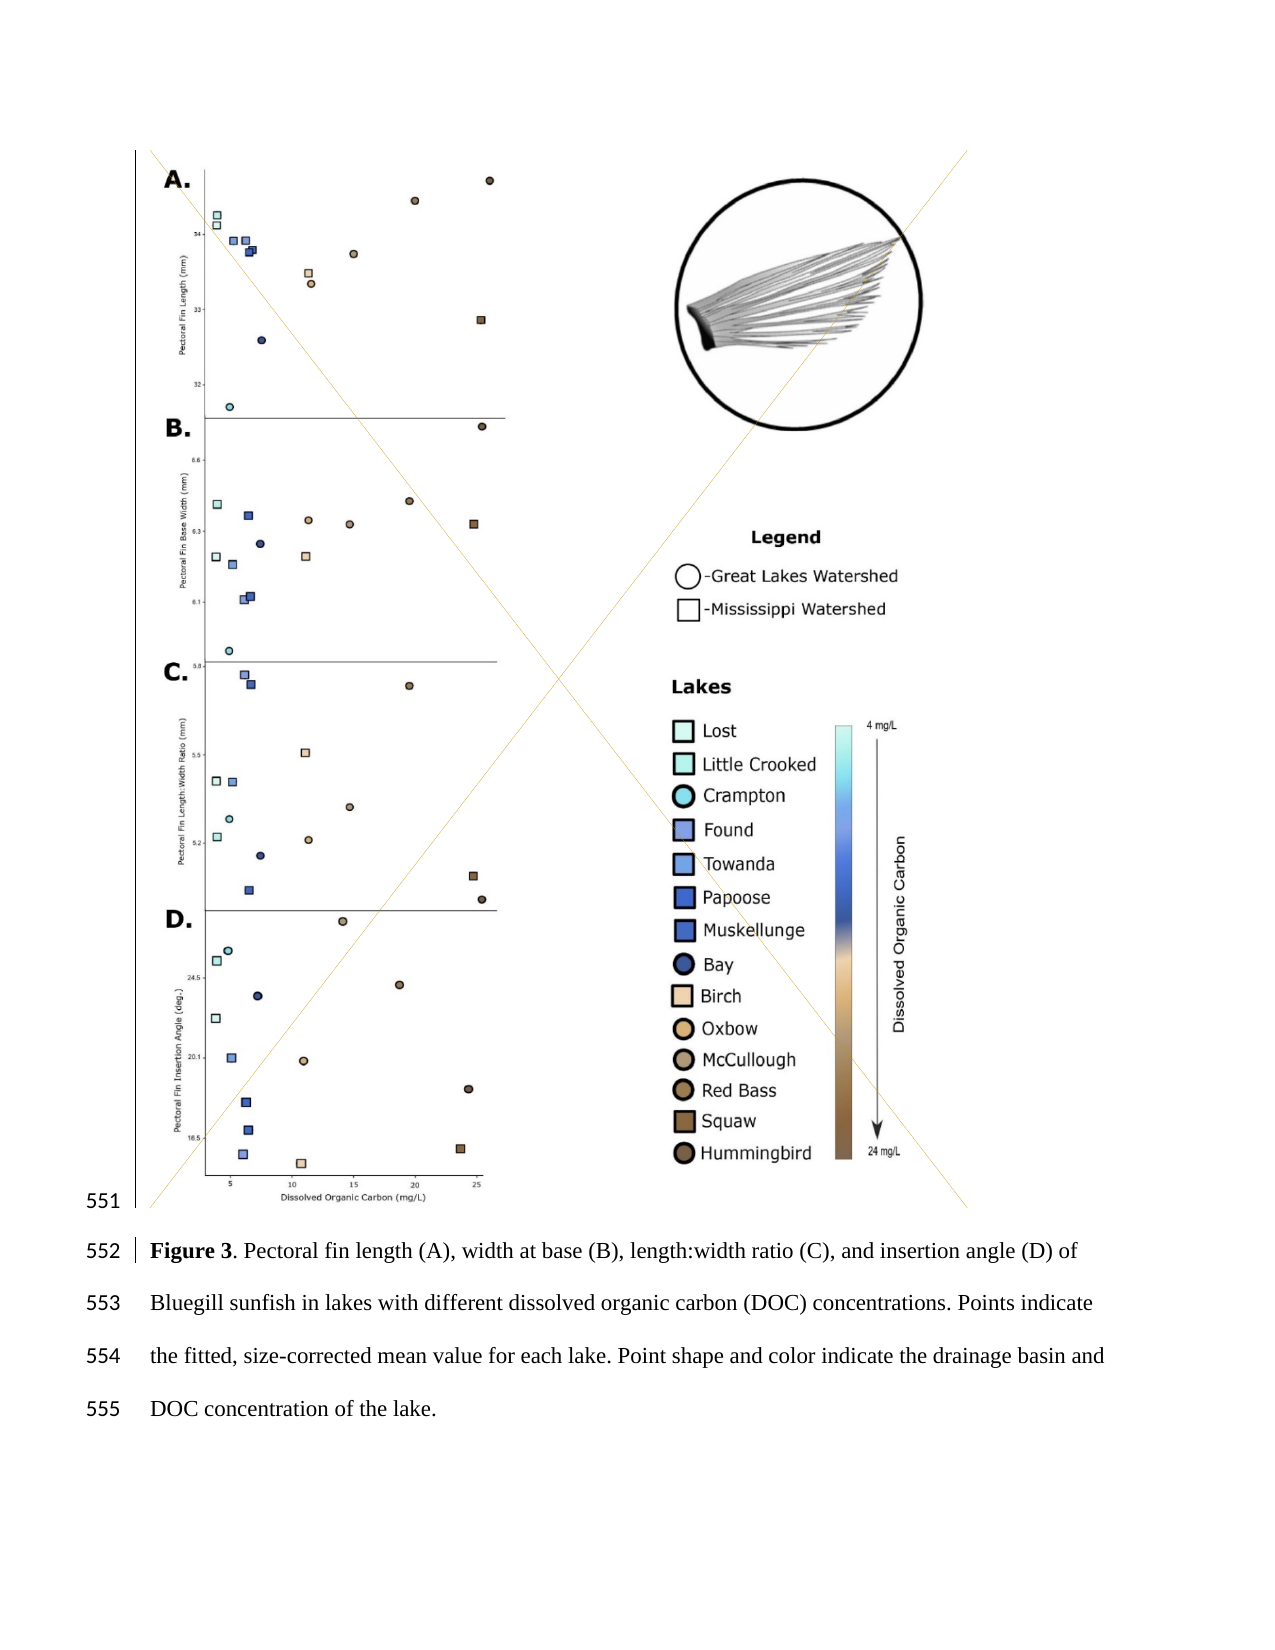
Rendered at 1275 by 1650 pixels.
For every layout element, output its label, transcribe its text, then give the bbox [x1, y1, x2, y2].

picture [151, 150, 966, 677]
text Figure 3. Pectoral fin length (A), width at base (B), length:width ratio (C), and insertion angle (D) of Bluegill sunfish in lakes with different dissolved organic carbon (DOC) concentrations. Points indicate the fitted, size-corrected mean value for each lake. Point shape and color indicate the drainage basin and DOC concentration of the lake. [150, 1237, 1125, 1421]
picture [150, 152, 557, 1206]
picture [560, 151, 968, 1207]
picture [151, 681, 966, 1208]
